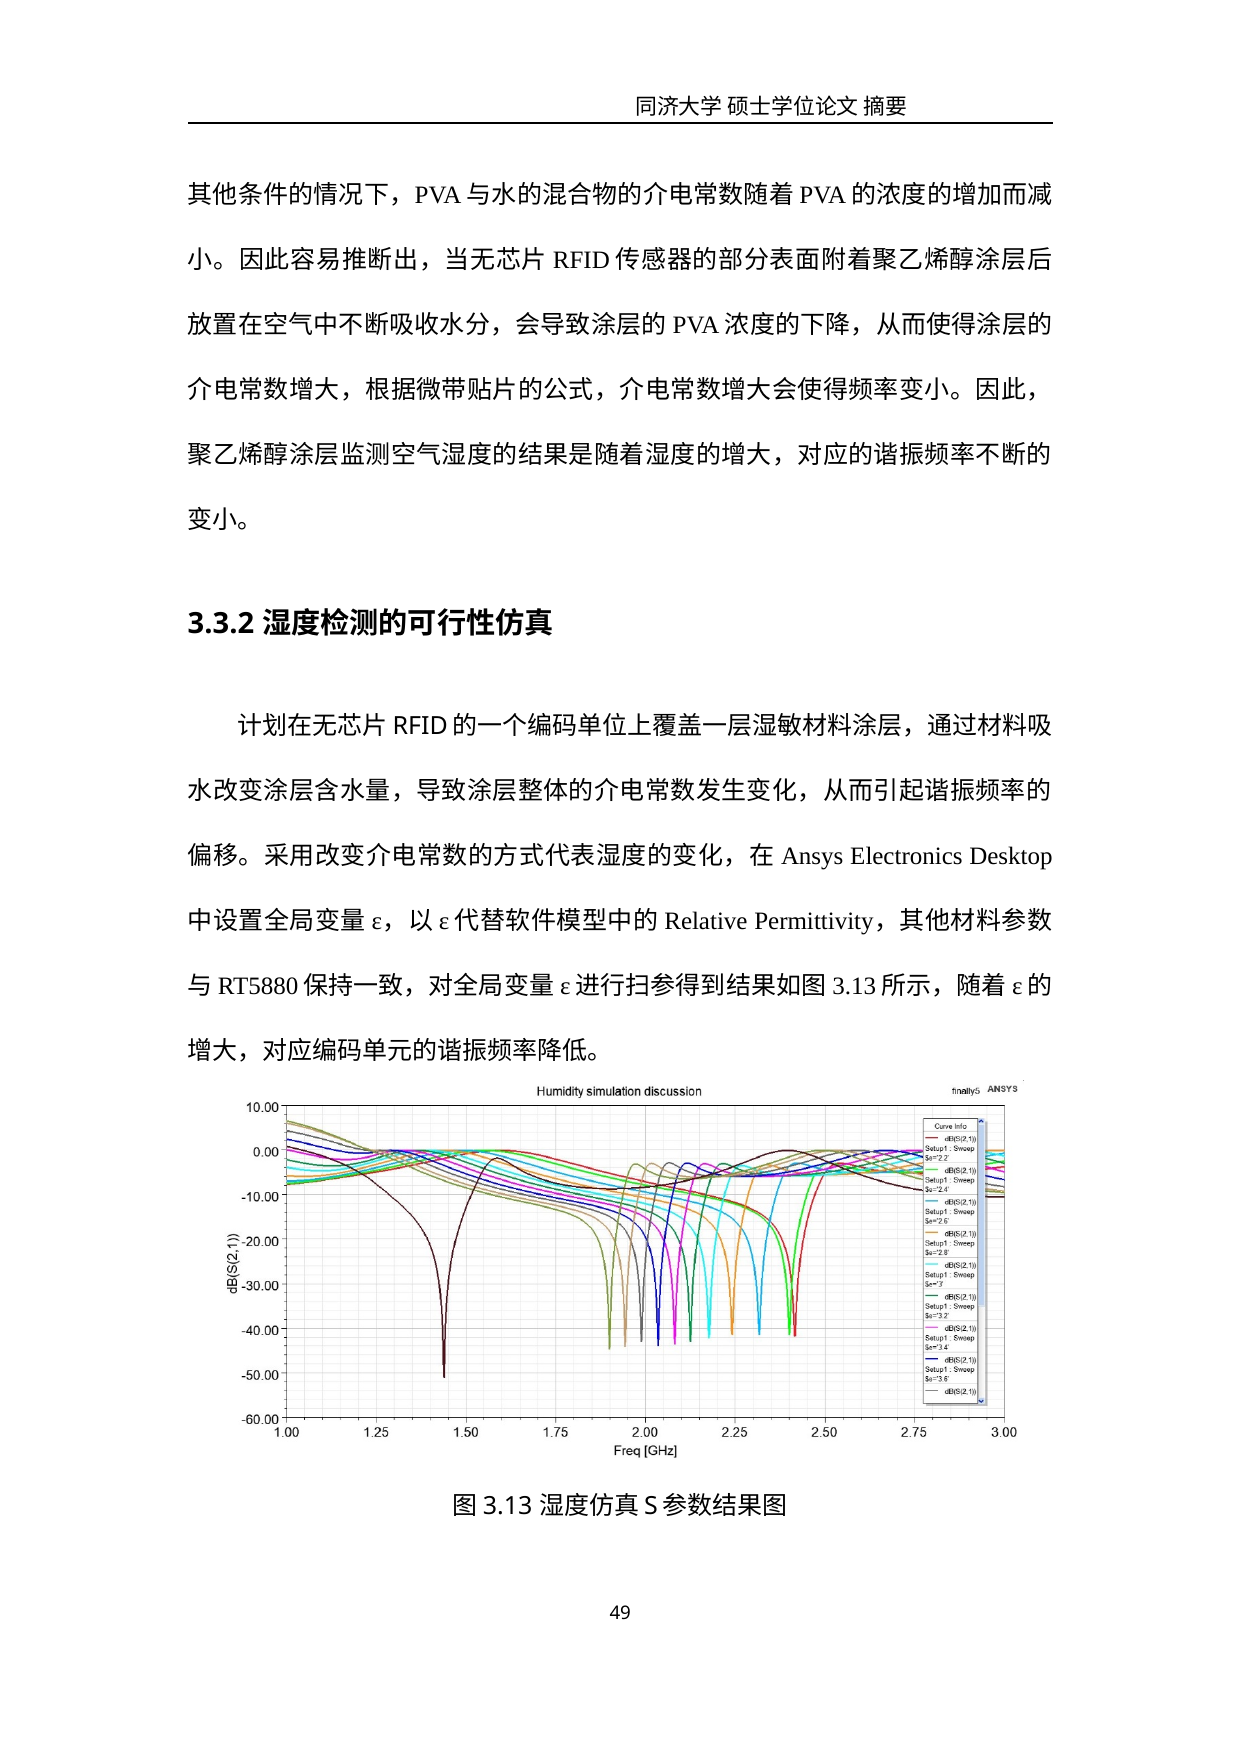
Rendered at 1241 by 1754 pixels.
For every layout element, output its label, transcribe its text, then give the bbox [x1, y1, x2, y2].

text 计划在无芯片RFID的一个编码单位上覆盖一层湿敏材料涂层，通过材料吸水改变涂层含水量，导致涂层整体的介电常数发生变化，从而引起谐振频率的偏移。采用改变介电常数的方式代表湿度的变化，在Ansys Electronics Desktop中设置全局变量ε，以ε代替软件模型中的Relative Permittivity，其他材料参数与RT5880保持一致，对全局变量ε进行扫参得到结果如图3.13所示，随着ε的增大，对应编码单元的谐振频率降低。 [187, 691, 1053, 1081]
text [187, 160, 1053, 550]
text 图3.13 湿度仿真S参数结果图 [187, 1471, 1053, 1536]
picture [216, 1080, 1024, 1460]
subtitle 3.3.2 湿度检测的可行性仿真 [187, 588, 1053, 653]
